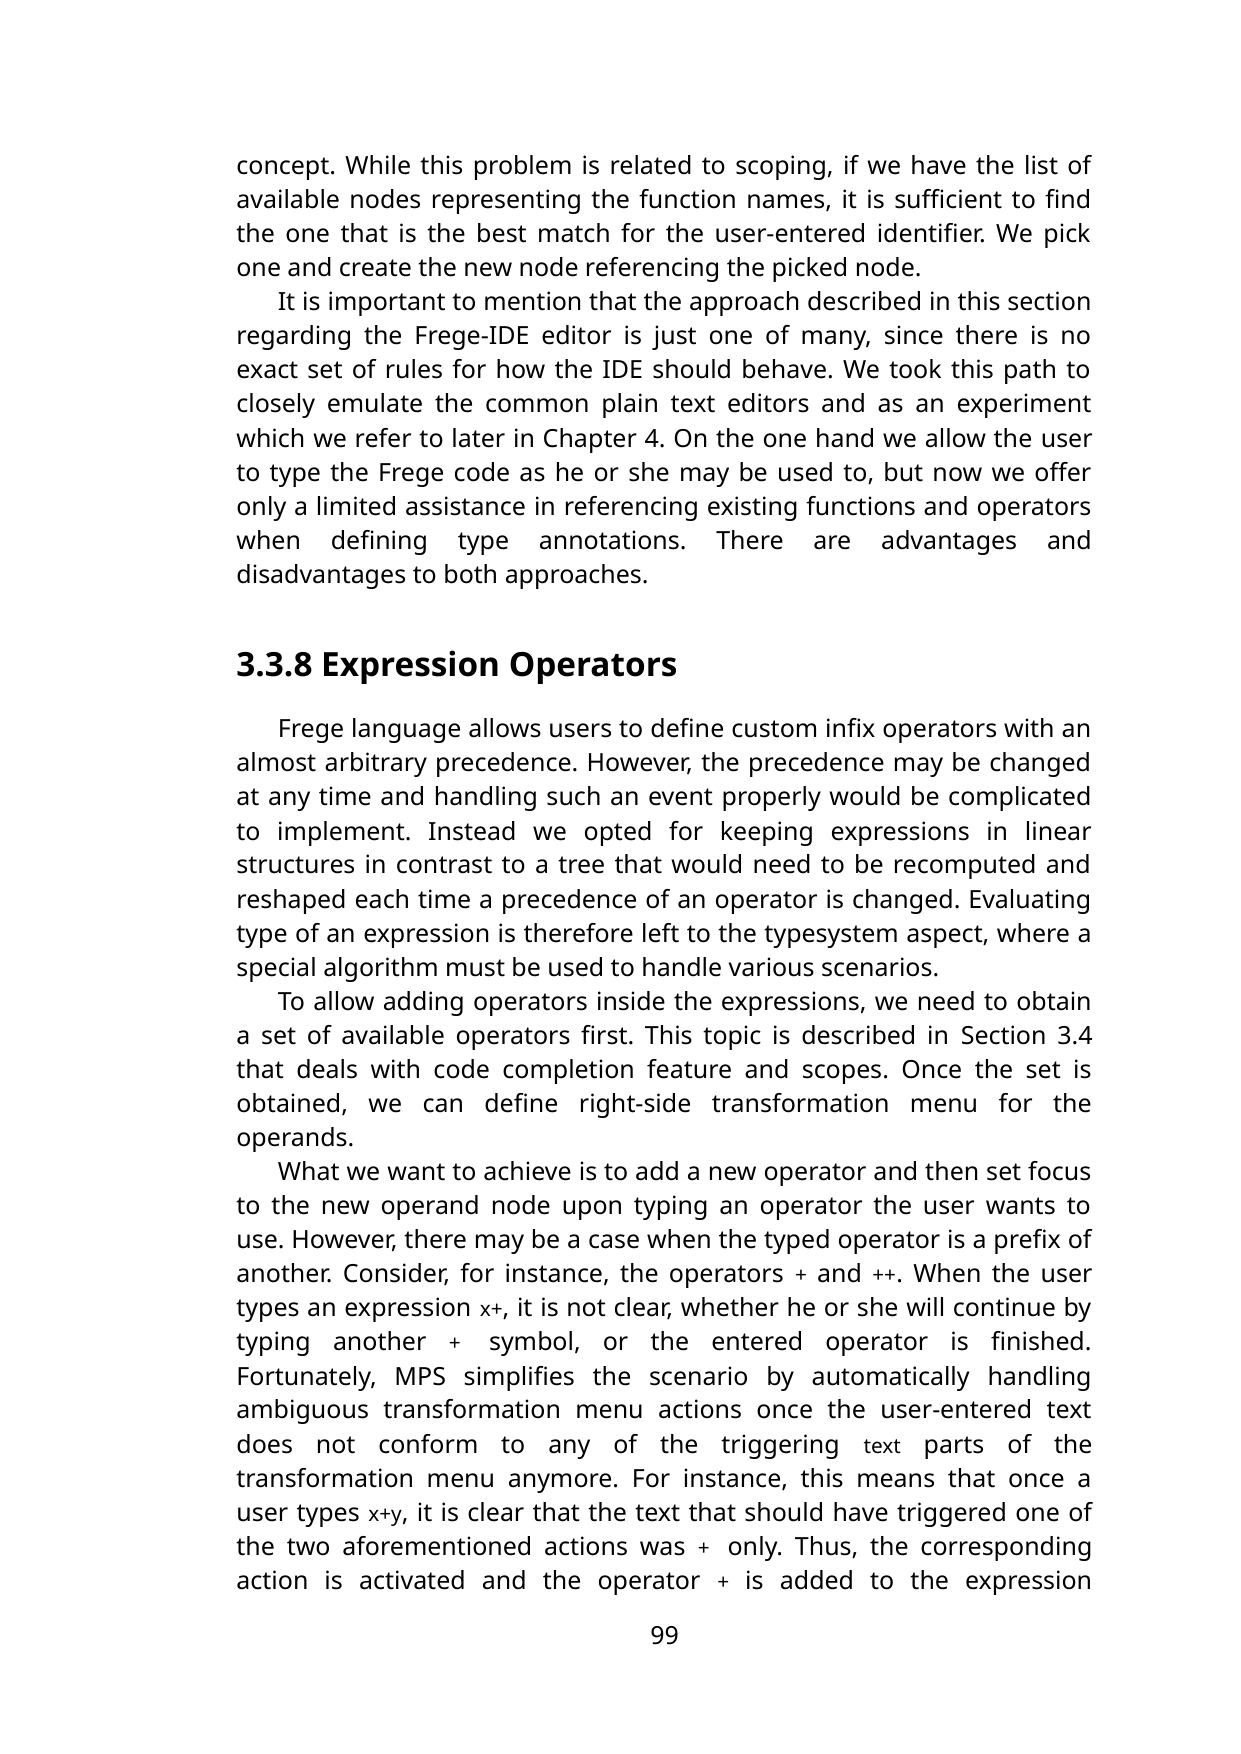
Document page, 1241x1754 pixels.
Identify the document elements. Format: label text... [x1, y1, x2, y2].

subtitle 3.3.8 Expression Operators [236, 641, 1092, 686]
text To allow adding operators inside the expressions, we need to obtain a set of available operators first. This topic is described in Section 3.4 that deals with code completion feature and scopes. Once the set is obtained, we can define right-side transformation menu for the operands. [236, 983, 1092, 1154]
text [236, 1154, 1092, 1597]
text It is important to mention that the approach described in this section regarding the Frege-IDE editor is just one of many, since there is no exact set of rules for how the IDE should behave. We took this path to closely emulate the common plain text editors and as an experiment which we refer to later in Chapter 4. On the one hand we allow the user to type the Frege code as he or she may be used to, but now we offer only a limited assistance in referencing existing functions and operators when defining type annotations. There are advantages and disadvantages to both approaches. [236, 284, 1092, 591]
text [236, 148, 1092, 284]
text Frege language allows users to define custom infix operators with an almost arbitrary precedence. However, the precedence may be changed at any time and handling such an event properly would be complicated to implement. Instead we opted for keeping expressions in linear structures in contrast to a tree that would need to be recomputed and reshaped each time a precedence of an operator is changed. Evaluating type of an expression is therefore left to the typesystem aspect, where a special algorithm must be used to handle various scenarios. [236, 711, 1092, 983]
